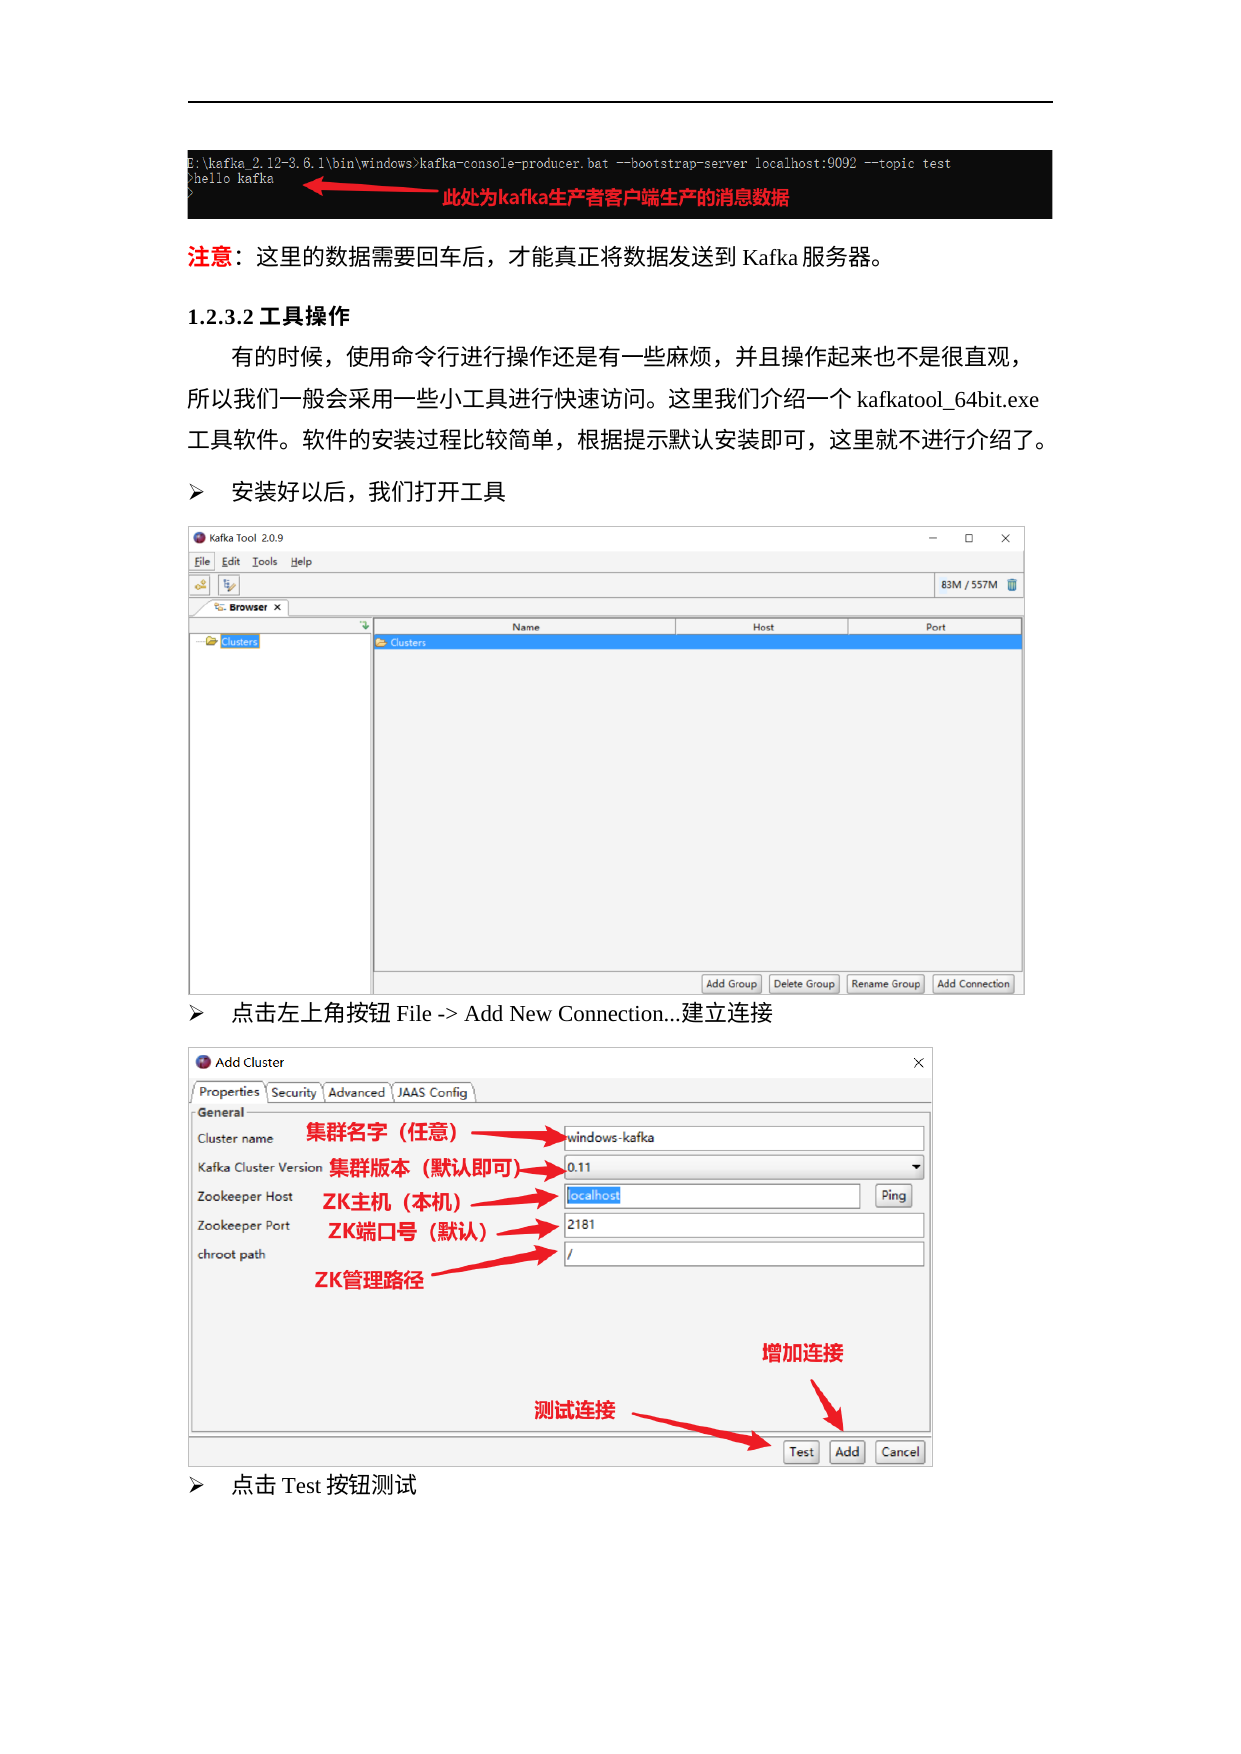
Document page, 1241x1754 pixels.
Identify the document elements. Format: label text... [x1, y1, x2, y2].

picture [187, 150, 1053, 219]
subtitle 1.2.3.2工具操作 [187, 291, 1053, 333]
picture [189, 1048, 932, 1466]
list 点击左上角按钮File -> Add New Connection...建立连接 [187, 995, 1053, 1028]
list 安装好以后，我们打开工具 [187, 474, 1053, 507]
list 点击Test按钮测试 [187, 1467, 1053, 1500]
text 有的时候，使用命令行进行操作还是有一些麻烦，并且操作起来也不是很直观，所以我们一般会采用一些小工具进行快速访问。这里我们介绍一个kafkatool_64bit.exe工具软件。软件的安装过程比较简单，根据提示默认安装即可，这里就不进行介绍了。 [187, 339, 1053, 455]
picture [189, 527, 1024, 994]
text 注意：这里的数据需要回车后，才能真正将数据发送到Kafka服务器。 [187, 239, 1053, 272]
